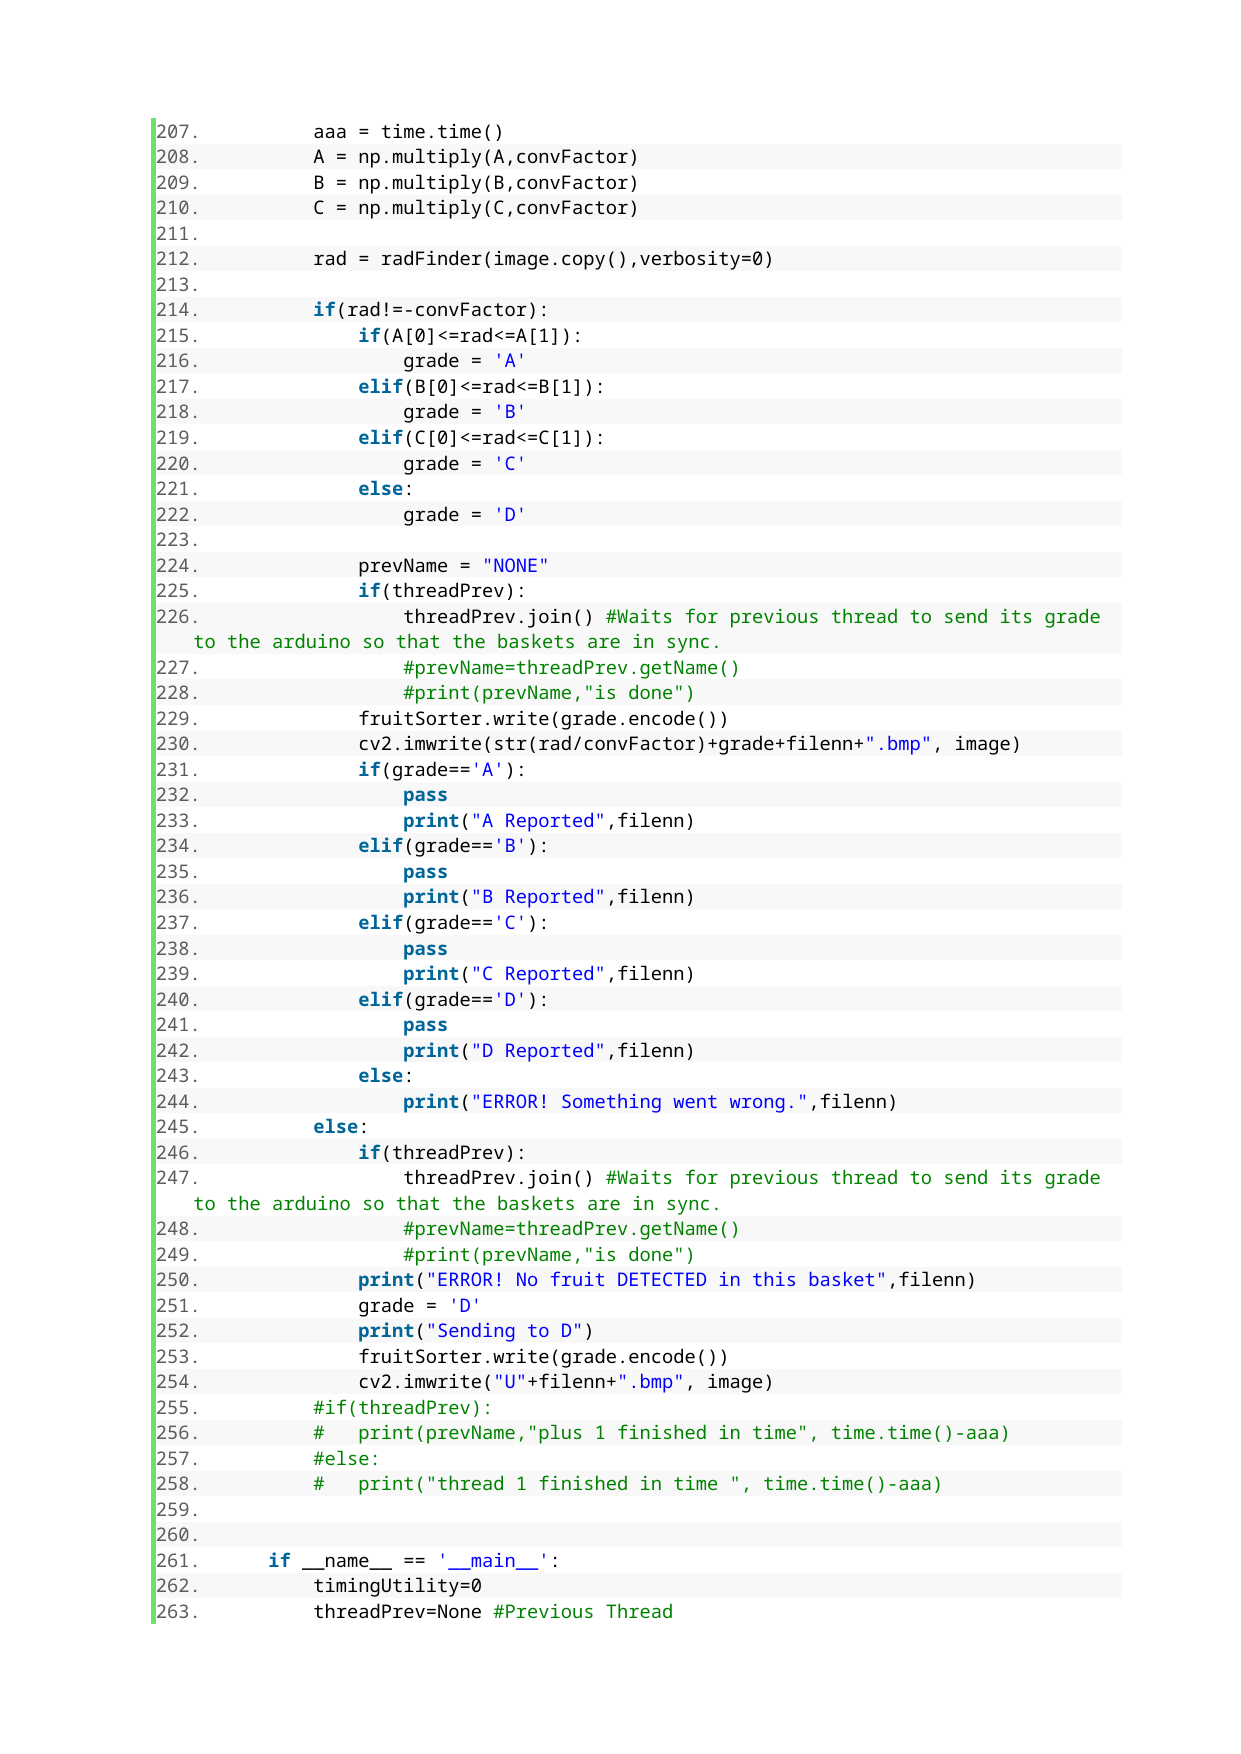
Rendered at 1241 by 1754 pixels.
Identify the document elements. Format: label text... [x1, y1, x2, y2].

list threadPrev.join() #Waits for previous thread to send its grade to the arduino so that the baskets are in sync. [156, 603, 1122, 654]
list B = np.multiply(B,convFactor) [156, 169, 1122, 195]
list #if(threadPrev): [156, 1394, 1122, 1420]
list # print(prevName,"plus 1 finished in time", time.time()-aaa) [156, 1420, 1122, 1445]
list if(rad!=-convFactor): [156, 297, 1122, 322]
list pass [156, 935, 1122, 960]
list #print(prevName,"is done") [156, 679, 1122, 705]
list else: [156, 475, 1122, 501]
list elif(B[0]<=rad<=B[1]): [156, 373, 1122, 399]
list else: [156, 1113, 1122, 1139]
list rad = radFinder(image.copy(),verbosity=0) [156, 246, 1122, 271]
list #else: [156, 1445, 1122, 1471]
list grade = 'B' [156, 399, 1122, 424]
list threadPrev=None #Previous Thread [156, 1598, 1122, 1624]
list print("D Reported",filenn) [156, 1037, 1122, 1062]
list C = np.multiply(C,convFactor) [156, 195, 1122, 220]
list grade = 'C' [156, 450, 1122, 475]
list # print("thread 1 finished in time ", time.time()-aaa) [156, 1471, 1122, 1496]
list #prevName=threadPrev.getName() [156, 654, 1122, 679]
list if(A[0]<=rad<=A[1]): [156, 322, 1122, 348]
list cv2.imwrite(str(rad/convFactor)+grade+filenn+".bmp", image) [156, 731, 1122, 756]
list pass [156, 858, 1122, 884]
list fruitSorter.write(grade.encode()) [156, 705, 1122, 731]
list threadPrev.join() #Waits for previous thread to send its grade to the arduino so that the baskets are in sync. [156, 1164, 1122, 1216]
list pass [156, 782, 1122, 807]
list print("Sending to D") [156, 1318, 1122, 1343]
list grade = 'A' [156, 348, 1122, 373]
list fruitSorter.write(grade.encode()) [156, 1343, 1122, 1369]
list if(grade=='A'): [156, 756, 1122, 782]
list elif(grade=='B'): [156, 833, 1122, 858]
list elif(grade=='C'): [156, 909, 1122, 935]
list pass [156, 1011, 1122, 1037]
list if(threadPrev): [156, 1139, 1122, 1164]
list #prevName=threadPrev.getName() [156, 1216, 1122, 1241]
list print("ERROR! Something went wrong.",filenn) [156, 1088, 1122, 1113]
list A = np.multiply(A,convFactor) [156, 144, 1122, 169]
list print("C Reported",filenn) [156, 960, 1122, 986]
list if(threadPrev): [156, 577, 1122, 603]
list prevName = "NONE" [156, 552, 1122, 577]
list timingUtility=0 [156, 1573, 1122, 1598]
list elif(grade=='D'): [156, 986, 1122, 1011]
list print("A Reported",filenn) [156, 807, 1122, 833]
list else: [156, 1062, 1122, 1088]
list print("ERROR! No fruit DETECTED in this basket",filenn) [156, 1267, 1122, 1292]
list #print(prevName,"is done") [156, 1241, 1122, 1267]
list print("B Reported",filenn) [156, 884, 1122, 909]
list elif(C[0]<=rad<=C[1]): [156, 424, 1122, 450]
list aaa = time.time() [156, 118, 1122, 144]
list if __name__ == '__main__': [156, 1547, 1122, 1573]
list cv2.imwrite("U"+filenn+".bmp", image) [156, 1369, 1122, 1394]
list grade = 'D' [156, 1292, 1122, 1318]
list grade = 'D' [156, 501, 1122, 526]
